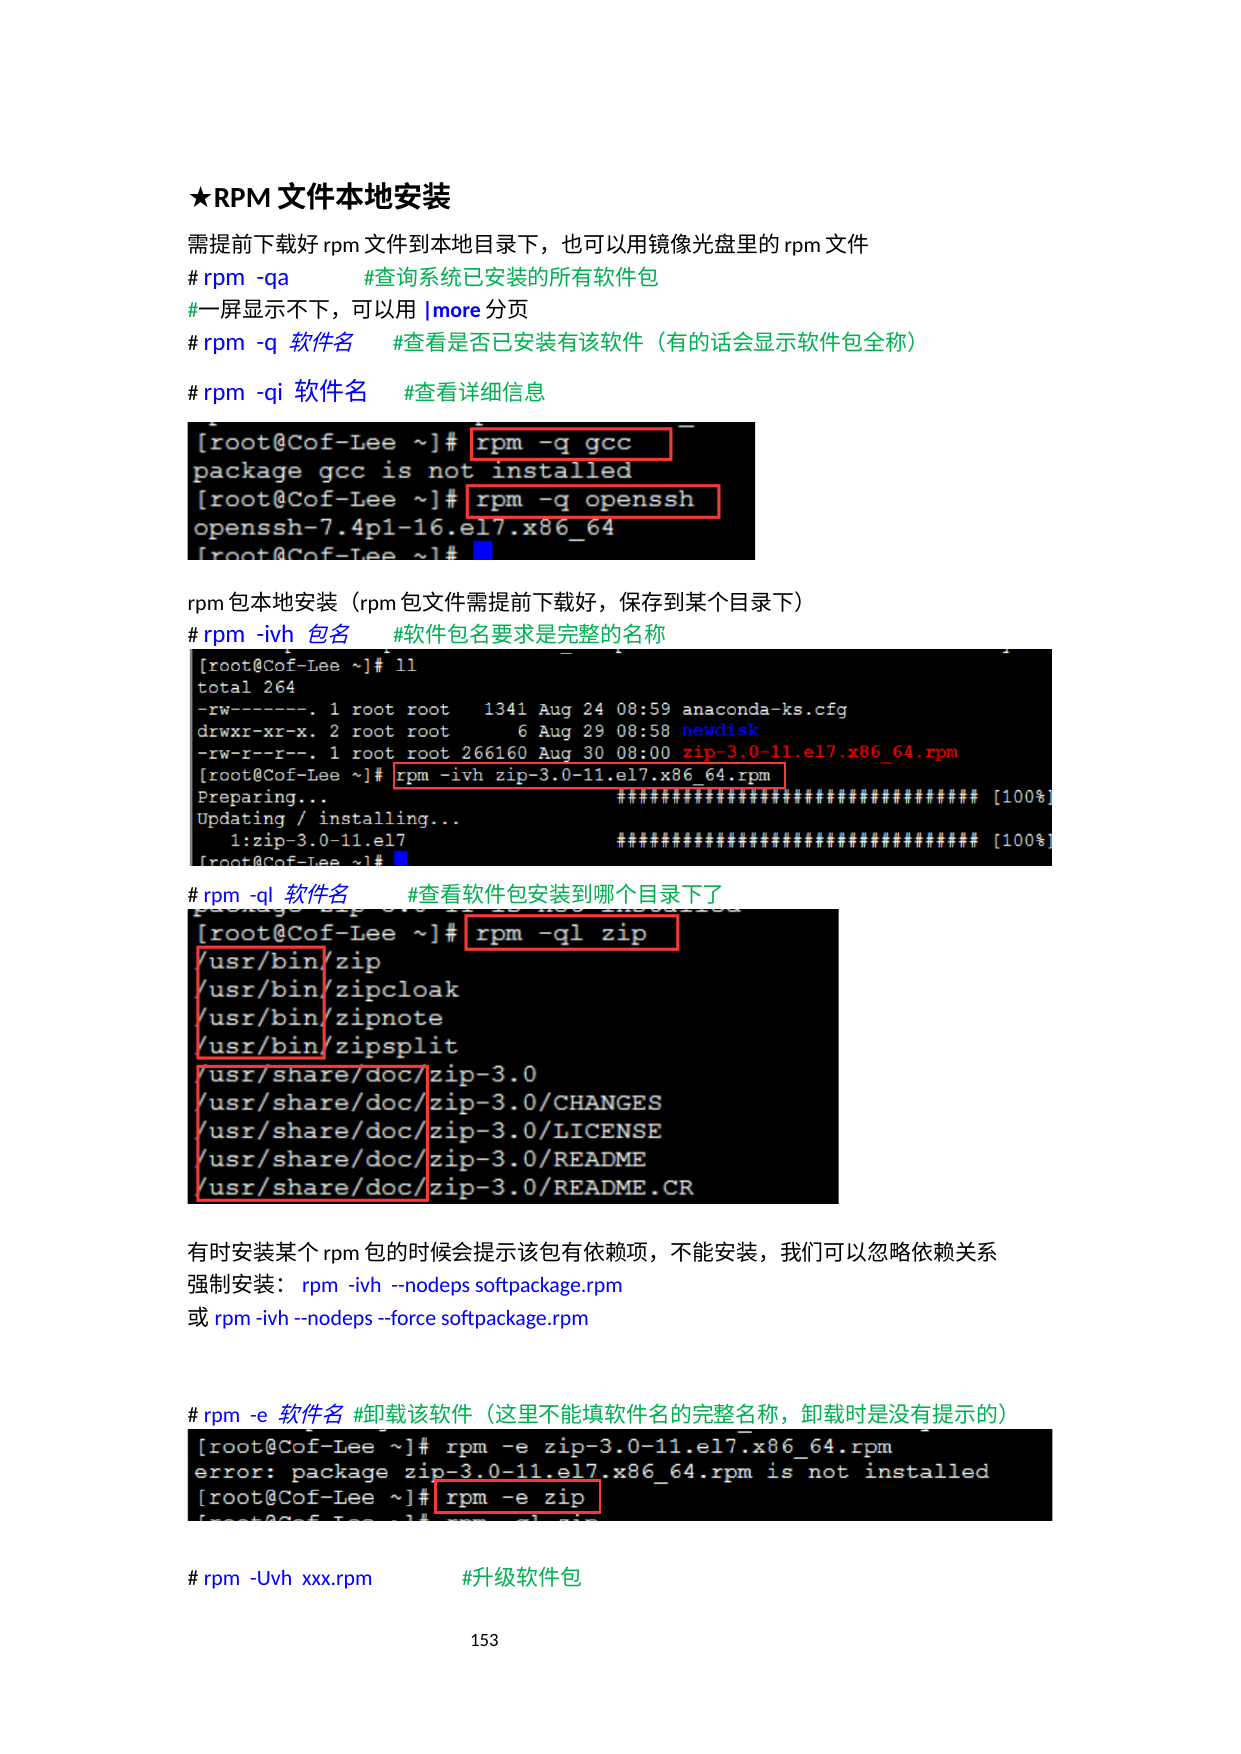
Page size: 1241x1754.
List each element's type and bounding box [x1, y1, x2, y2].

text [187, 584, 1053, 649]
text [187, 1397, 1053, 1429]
picture [187, 649, 1052, 866]
picture [187, 1429, 1053, 1521]
picture [187, 909, 839, 1204]
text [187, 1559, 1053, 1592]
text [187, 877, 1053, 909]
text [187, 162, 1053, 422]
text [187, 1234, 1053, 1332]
picture [187, 422, 756, 560]
